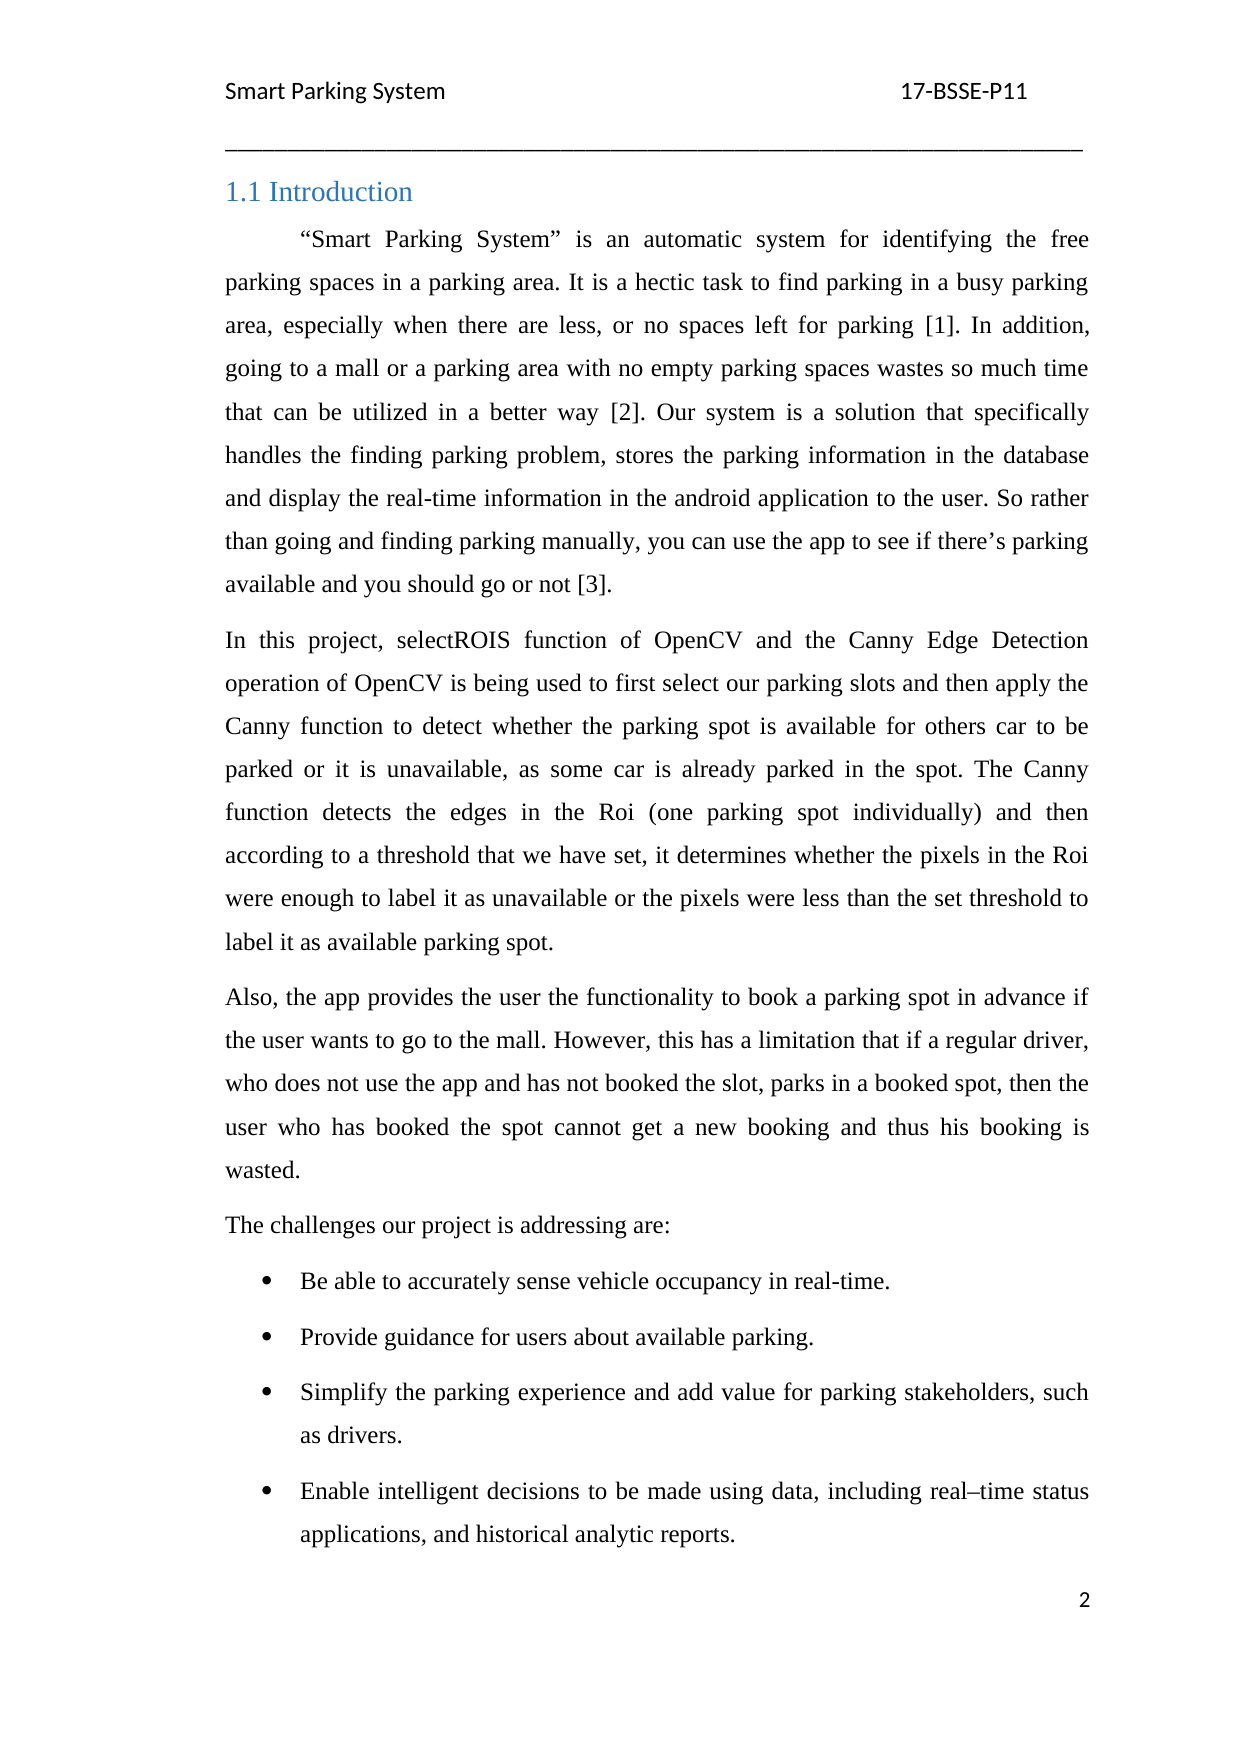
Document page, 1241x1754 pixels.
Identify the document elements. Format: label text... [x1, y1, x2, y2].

text “Smart Parking System” is an automatic system for identifying the free parking spaces in a parking area. It is a hectic task to find parking in a busy parking area, especially when there are less, or no spaces left for parking [1]. In addition, going to a mall or a parking area with no empty parking spaces wastes so much time that can be utilized in a better way [2]. Our system is a solution that specifically handles the finding parking problem, stores the parking information in the database and display the real-time information in the android application to the user. So rather than going and finding parking manually, you can use the app to see if there’s parking available and you should go or not [3]. [225, 224, 1090, 598]
text In this project, selectROIS function of OpenCV and the Canny Edge Detection operation of OpenCV is being used to first select our parking slots and then apply the Canny function to detect whether the parking spot is available for others car to be parked or it is unavailable, as some car is already parked in the spot. The Canny function detects the edges in the Roi (one parking spot individually) and then according to a threshold that we have set, it determines whether the pixels in the Roi were enough to label it as unavailable or the pixels were less than the set threshold to label it as available parking spot. [225, 625, 1090, 955]
text Also, the app provides the user the functionality to book a parking spot in advance if the user wants to go to the mall. However, this has a limitation that if a regular driver, who does not use the app and has not booked the slot, parks in a booked spot, then the user who has booked the spot cannot get a new booking and thus his booking is wasted. [225, 982, 1090, 1183]
text The challenges our project is addressing are: [225, 1210, 1090, 1239]
list Simplify the parking experience and add value for parking stakeholders, such as drivers. [262, 1377, 1090, 1449]
subtitle 1.1 Introduction [225, 174, 1090, 207]
list Enable intelligent decisions to be made using data, including real–time status applications, and historical analytic reports. [262, 1476, 1090, 1548]
list Be able to accurately sense vehicle occupancy in real-time. [262, 1266, 1090, 1295]
list Provide guidance for users about available parking. [262, 1322, 1090, 1350]
